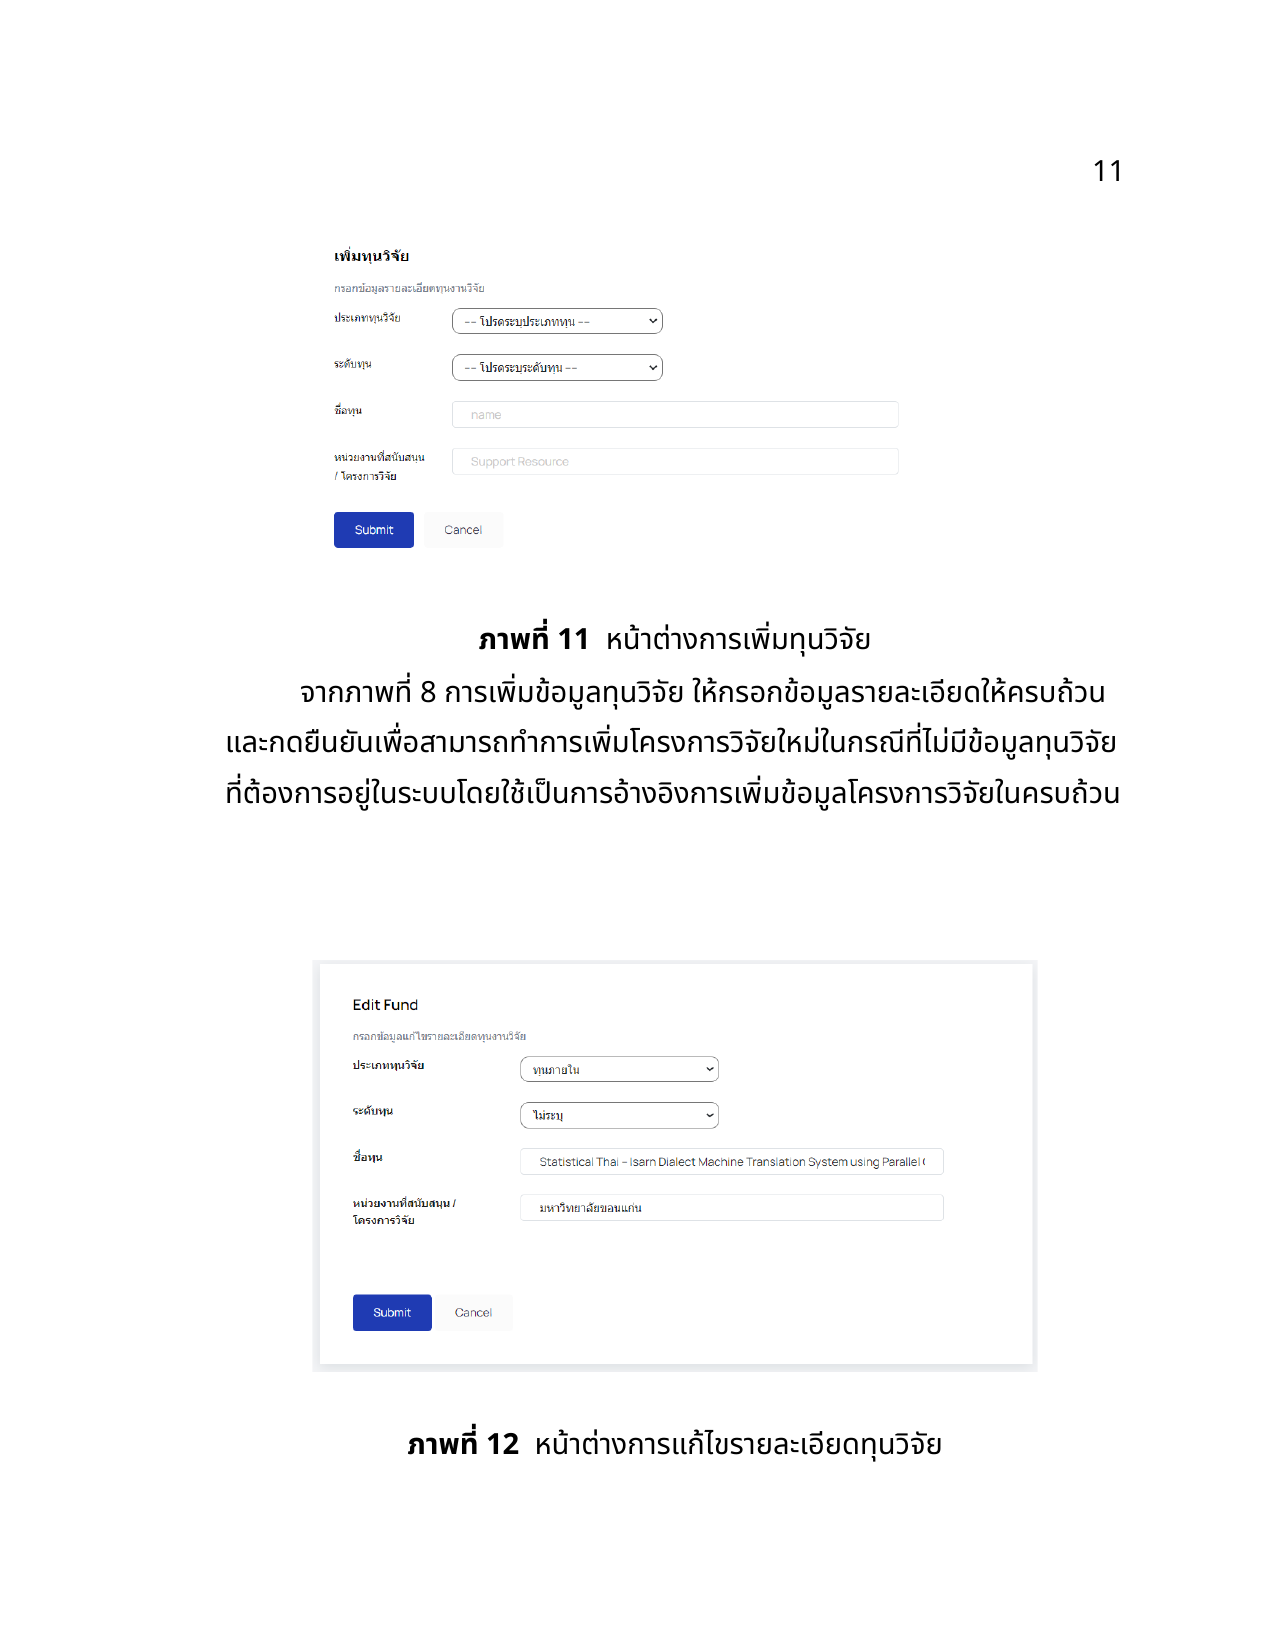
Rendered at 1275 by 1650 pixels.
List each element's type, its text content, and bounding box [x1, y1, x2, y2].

text จากภาพที่ 8 การเพิ่มข้อมูลทุนวิจัย ให้กรอกข้อมูลรายละเอียดให้ครบถ้วนและกดยืนยันเพื่อสามารถทำการเพิ่มโครงการวิจัยใหม่ในกรณีที่ไม่มีข้อมูลทุนวิจัยที่ต้องการอยู่ในระบบโดยใช้เป็นการอ้างอิงการเพิ่มข้อมูลโครงการวิจัยในครบถ้วน [225, 671, 1125, 817]
picture [312, 960, 1038, 1372]
text ภาพที่ 12 หน้าต่างการแก้ไขรายละเอียดทุนวิจัย [225, 1423, 1125, 1468]
picture [316, 229, 1034, 567]
text ภาพที่ 11 หน้าต่างการเพิ่มทุนวิจัย [225, 618, 1125, 663]
